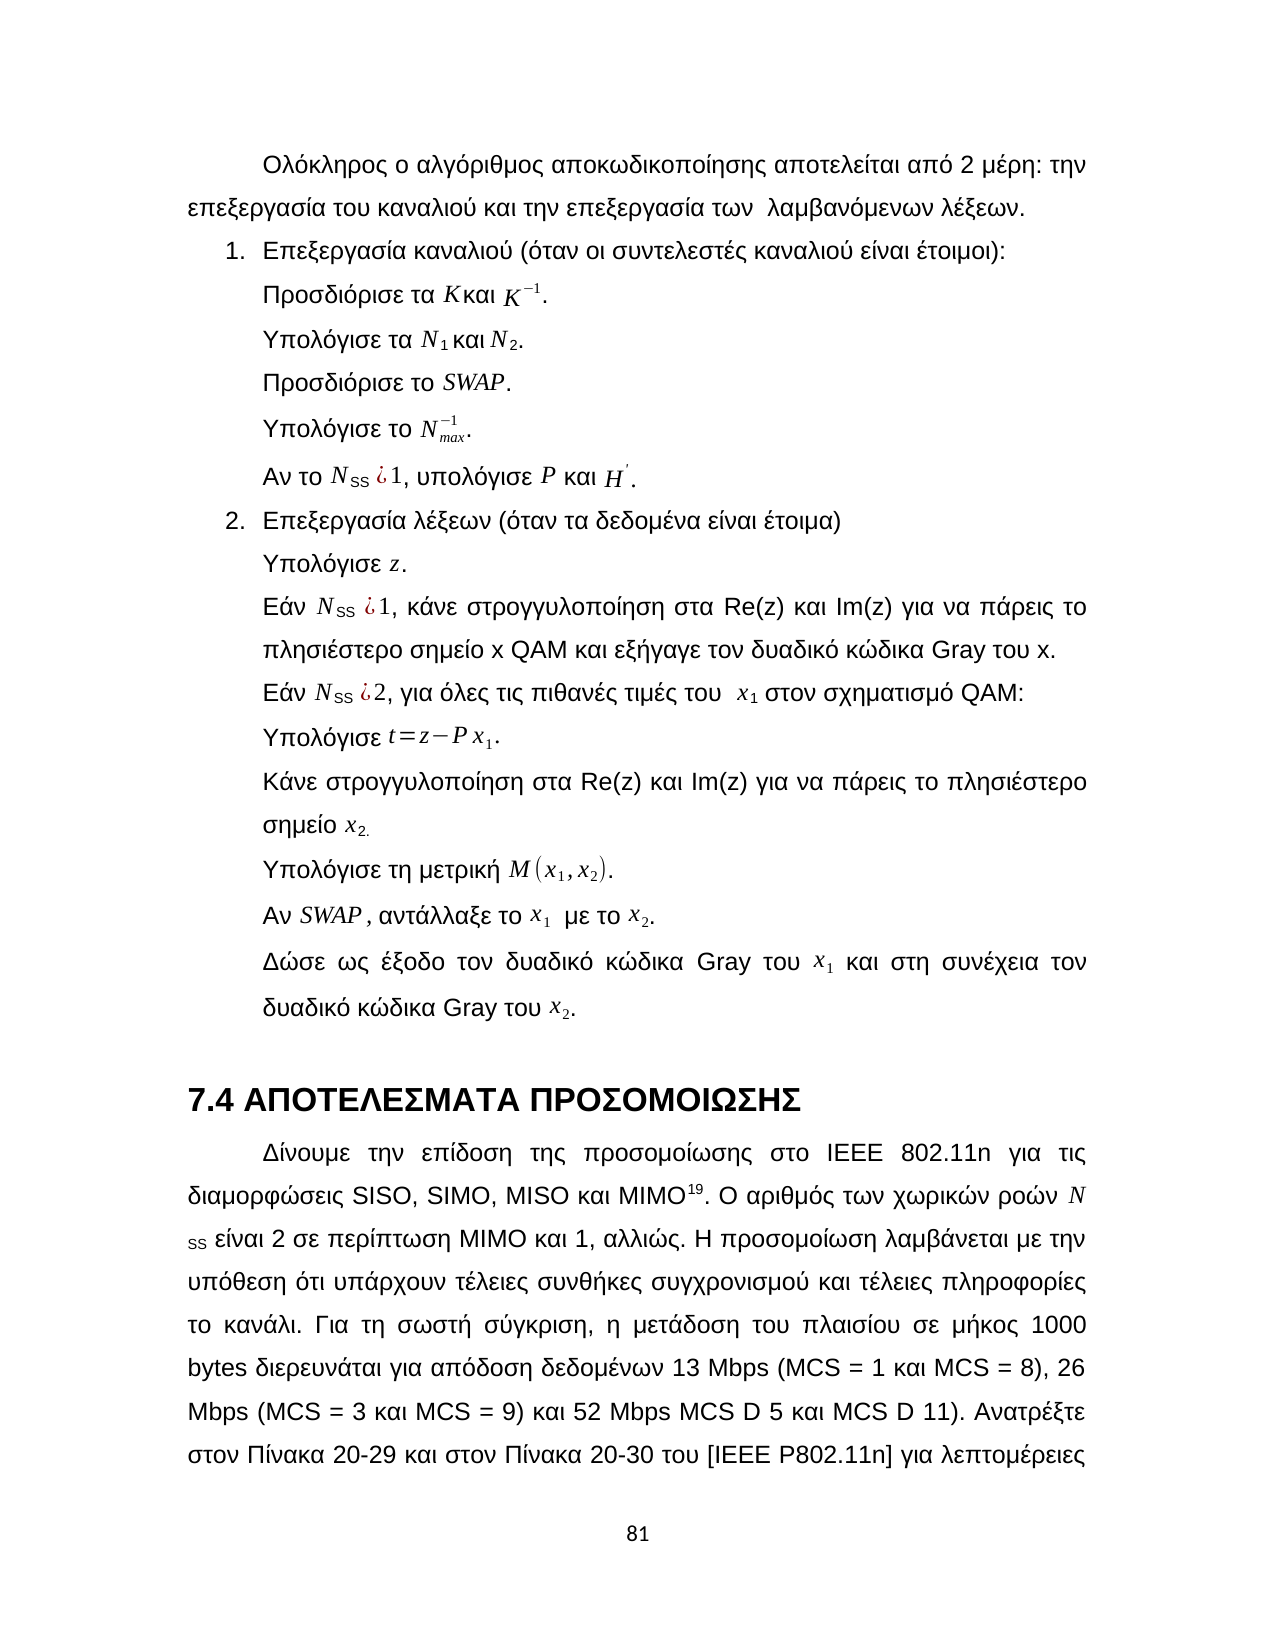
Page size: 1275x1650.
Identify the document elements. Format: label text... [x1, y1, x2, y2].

list Προσδιόρισε το . [262, 368, 1087, 397]
text Αν αντάλλαξε το με το . [262, 900, 1087, 931]
text Υπολόγισε [187, 722, 1087, 753]
list Εάν SS , για όλες τις πιθανές τιμές του 1 στον σχηματισμό QAM: [262, 678, 1087, 707]
list Υπολόγισε . [262, 549, 1087, 578]
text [187, 1138, 1087, 1468]
list Προσδιόρισε τα και . [262, 279, 1087, 311]
list Yπολόγισε το . [262, 411, 1087, 446]
text Δώσε ως έξοδο τον δυαδικό κώδικα Gray του και στη συνέχεια τον δυαδικό κώδικα Gray του . [262, 946, 1087, 1023]
text Kάνε στρογγυλοποίηση στα Re(z) και Im(z) για να πάρεις το πλησιέστερο σημείο 2. [262, 767, 1087, 839]
text Υπολόγισε τη μετρική . [262, 853, 1087, 886]
text Ολόκληρος ο αλγόριθμος αποκωδικοποίησης αποτελείται από 2 μέρη: την επεξεργασία του καναλιού και την επεξεργασία των λαμβανόμενων λέξεων. [187, 150, 1087, 222]
list Επεξεργασία καναλιού (όταν οι συντελεστές καναλιού είναι έτοιμοι): [225, 236, 1087, 265]
list Επεξεργασία λέξεων (όταν τα δεδομένα είναι έτοιμα) [225, 506, 1087, 535]
text Αν το SS , υπολόγισε και [187, 460, 1087, 492]
text 7.4 ΑΠΟΤΕΛΕΣΜΑΤΑ ΠΡΟΣΟΜΟΙΩΣΗΣ [187, 1080, 1087, 1119]
list Υπολόγισε τα 1 και 2. [262, 325, 1087, 354]
list Εάν SS , κάνε στρογγυλοποίηση στα Re(z) και Im(z) για να πάρεις το πλησιέστερο σημείο x QAM και εξήγαγε τον δυαδικό κώδικα Gray του x. [262, 592, 1087, 664]
